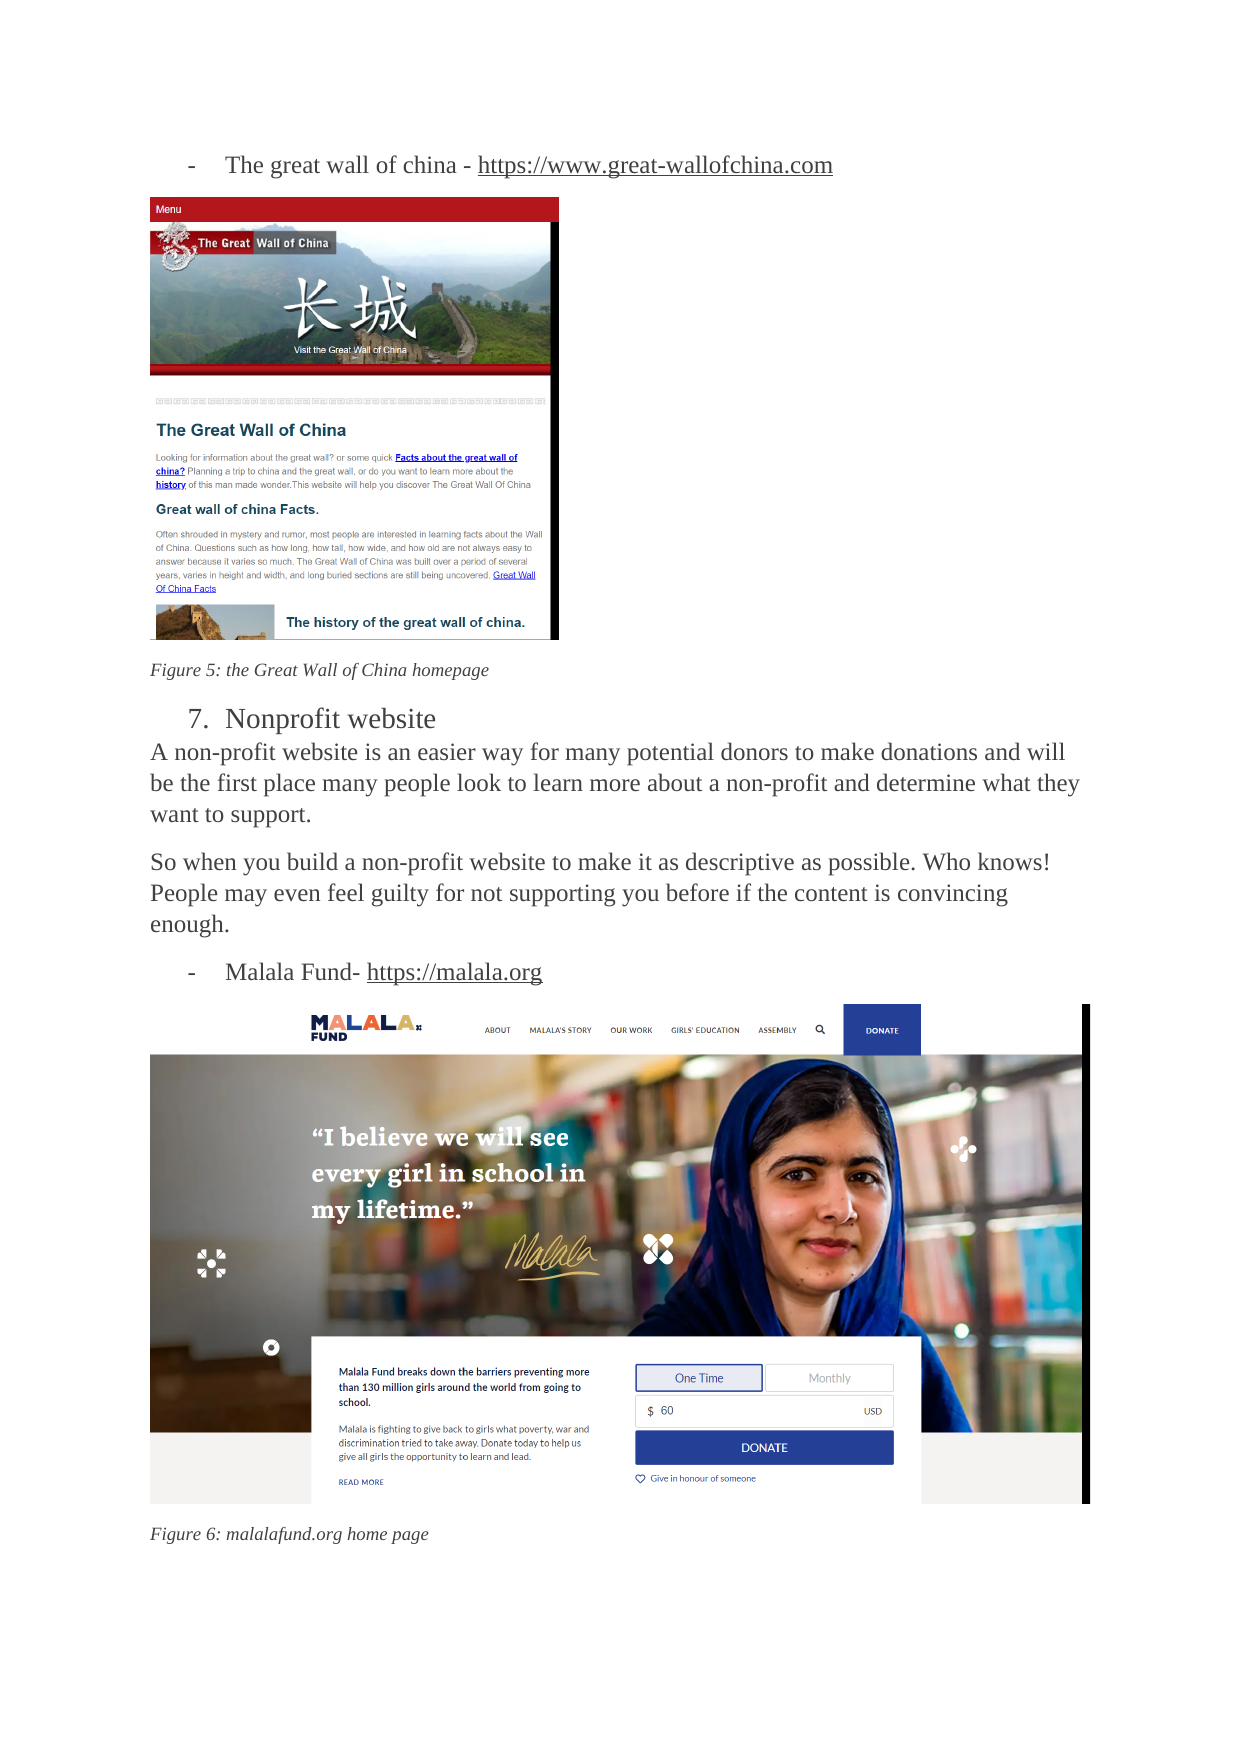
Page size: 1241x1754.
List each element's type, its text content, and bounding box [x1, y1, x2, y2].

picture [150, 197, 559, 640]
subtitle Nonprofit website [187, 701, 1090, 735]
picture [150, 1004, 1091, 1504]
text Figure 6: malalafund.org home page [150, 1522, 1090, 1544]
list The great wall of china - https://www.great-wallofchina.com [187, 150, 1090, 179]
text A non-profit website is an easier way for many potential donors to make donations and will be the first place many people look to learn more about a non-profit and determine what they want to support. [150, 737, 1090, 828]
text So when you build a non-profit website to make it as descriptive as possible. Who knows! People may even feel guilty for not supporting you before if the content is convincing enough. [150, 847, 1090, 938]
text Figure 5: the Great Wall of China homepage [150, 659, 1090, 680]
list Malala Fund- https://malala.org [187, 957, 1090, 986]
